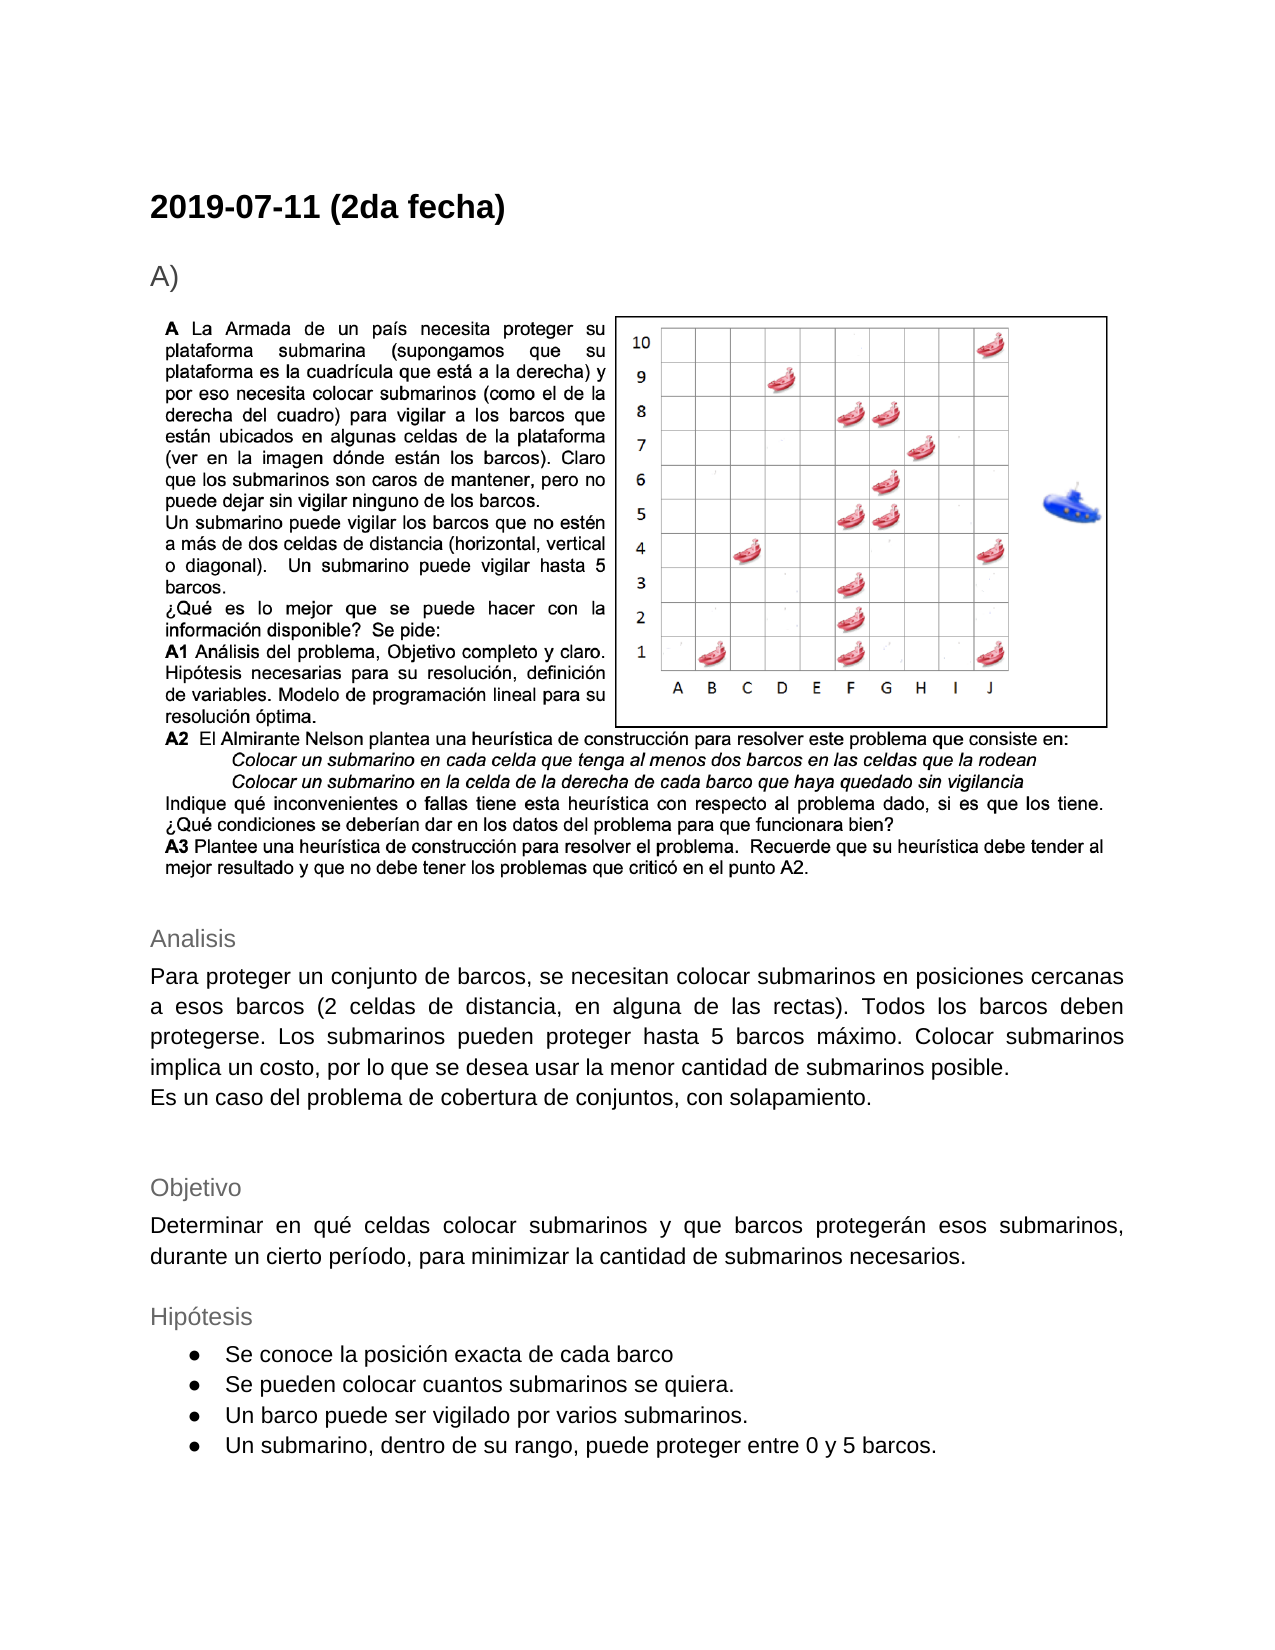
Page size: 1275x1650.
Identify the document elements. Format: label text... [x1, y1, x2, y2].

list Un submarino, dentro de su rango, puede proteger entre 0 y 5 barcos. [187, 1432, 1125, 1458]
text Es un caso del problema de cobertura de conjuntos, con solapamiento. [150, 1084, 1125, 1110]
text Para proteger un conjunto de barcos, se necesitan colocar submarinos en posiciones cercanas a esos barcos (2 celdas de distancia, en alguna de las rectas). Todos los barcos deben protegerse. Los submarinos pueden proteger hasta 5 barcos máximo. Colocar submarinos implica un costo, por lo que se desea usar la menor cantidad de submarinos posible. [150, 963, 1125, 1080]
text Objetivo [150, 1173, 1125, 1202]
list Un barco puede ser vigilado por varios submarinos. [187, 1402, 1125, 1428]
subtitle A) [150, 259, 1125, 293]
text Analisis [150, 924, 1125, 952]
subtitle 2019-07-11 (2da fecha) [150, 187, 1125, 226]
text Hipótesis [150, 1302, 1125, 1331]
list Se pueden colocar cuantos submarinos se quiera. [187, 1371, 1125, 1398]
text Determinar en qué celdas colocar submarinos y que barcos protegerán esos submarinos, durante un cierto período, para minimizar la cantidad de submarinos necesarios. [150, 1212, 1125, 1269]
picture [150, 301, 1125, 891]
list Se conoce la posición exacta de cada barco [187, 1341, 1125, 1368]
